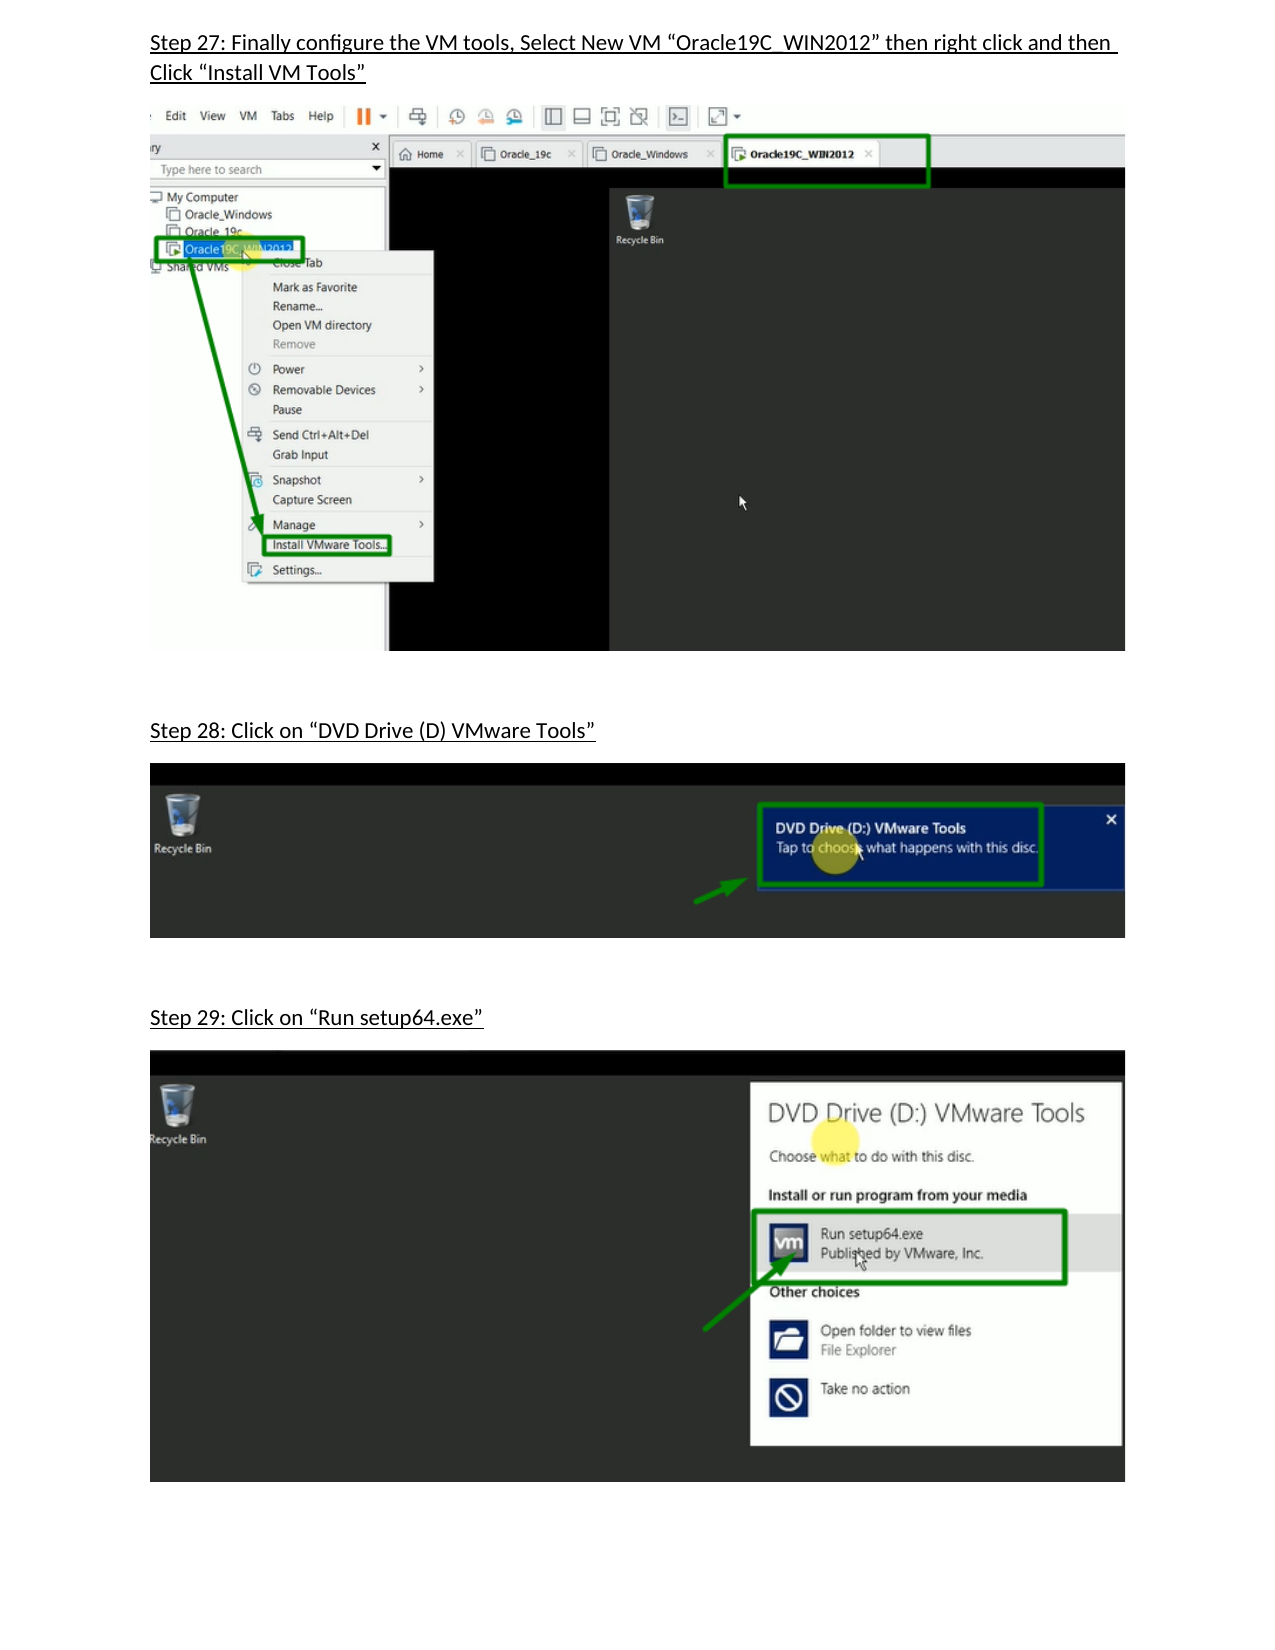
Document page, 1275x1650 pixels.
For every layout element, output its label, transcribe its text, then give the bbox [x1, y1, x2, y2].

picture [150, 1050, 1125, 1482]
text Step 28: Click on “DVD Drive (D) VMware Tools” [150, 716, 1125, 744]
picture [150, 763, 1125, 938]
text Step 29: Click on “Run setup64.exe” [150, 1003, 1125, 1032]
text Step 27: Finally configure the VM tools, Select New VM “Oracle19C_WIN2012” then right click and then Click “Install VM Tools” [150, 28, 1125, 86]
picture [150, 105, 1125, 651]
